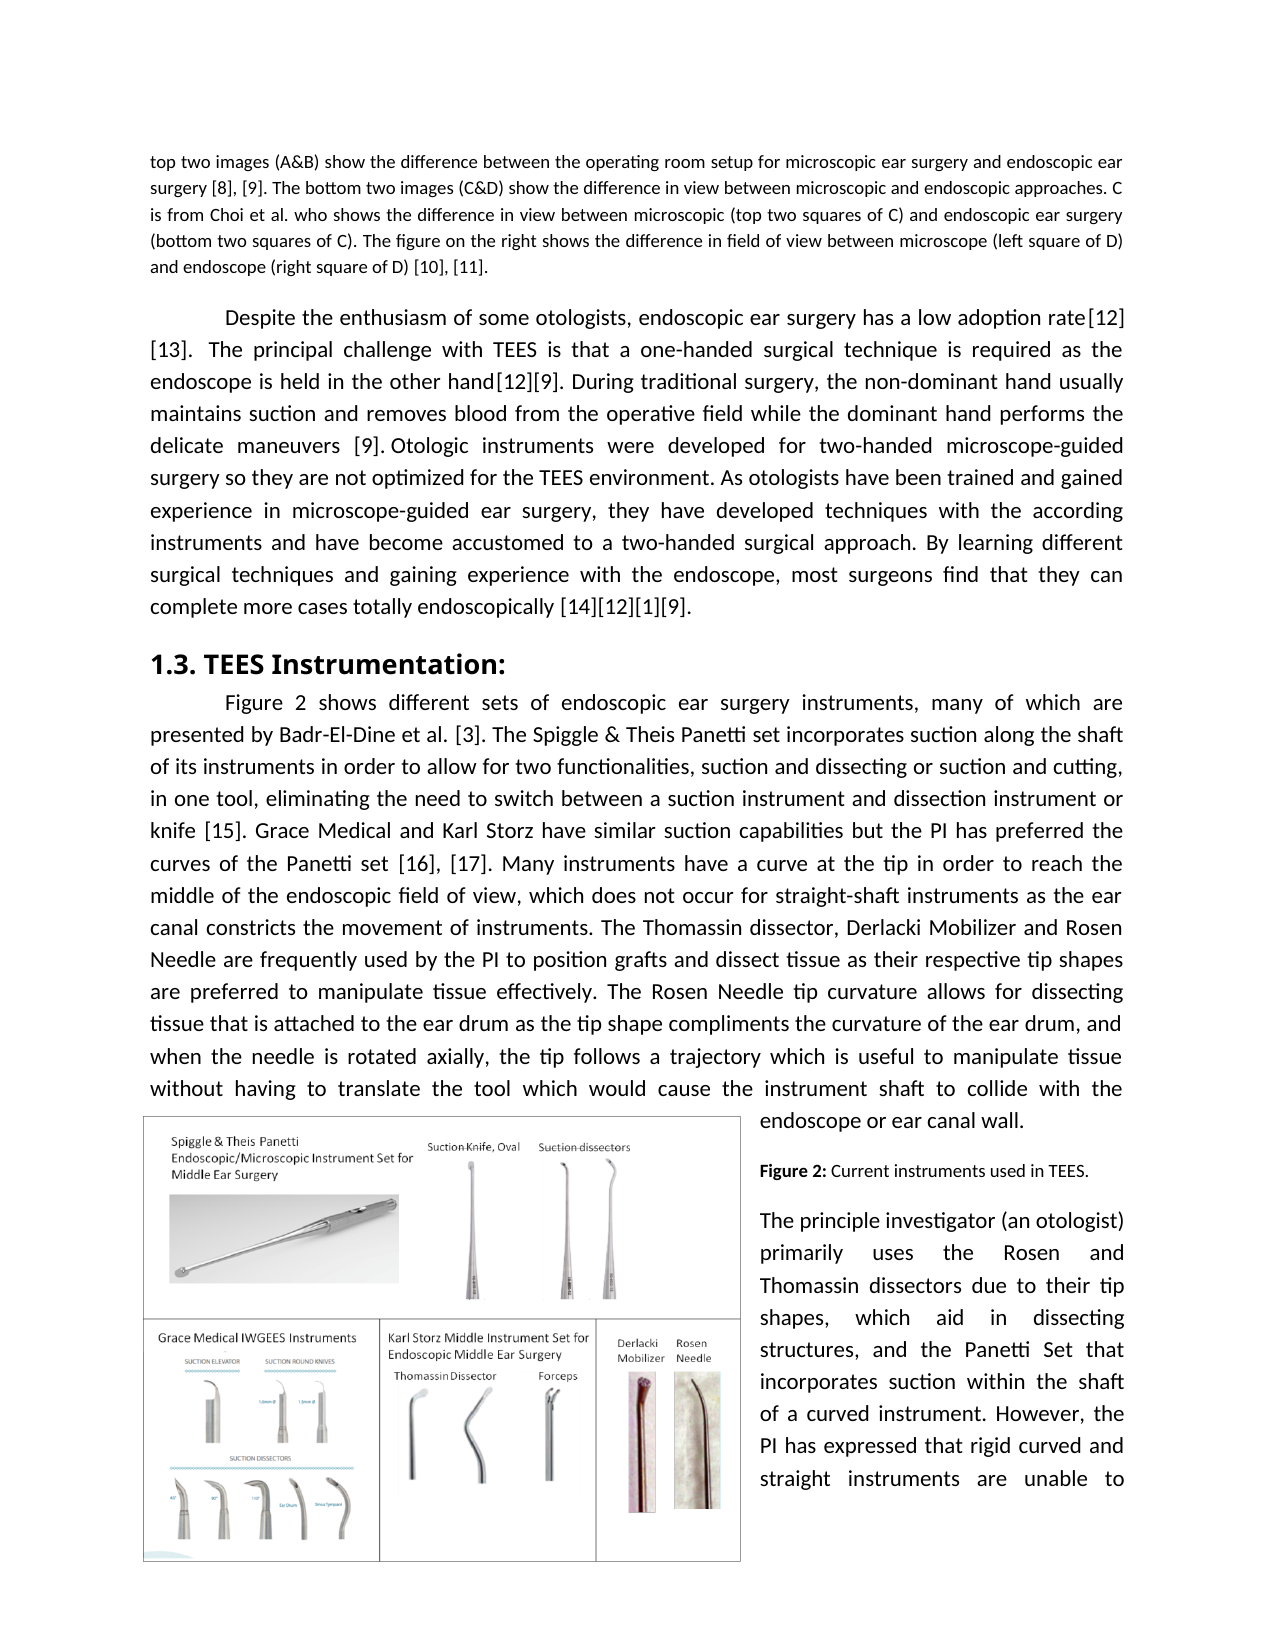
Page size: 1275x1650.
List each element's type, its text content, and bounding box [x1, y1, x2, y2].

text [150, 150, 1125, 278]
subtitle 1.3. TEES Instrumentation: [150, 645, 1125, 682]
text Despite the enthusiasm of some otologists, endoscopic ear surgery has a low adoption rate[12][13]. The principal challenge with TEES is that a one-handed surgical technique is required as the endoscope is held in the other hand[12][9]. During traditional surgery, the non-dominant hand usually maintains suction and removes blood from the operative field while the dominant hand performs the delicate maneuvers [9]. Otologic instruments were developed for two-handed microscope-guided surgery so they are not optimized for the TEES environment. As otologists have been trained and gained experience in microscope-guided ear surgery, they have developed techniques with the according instruments and have become accustomed to a two-handed surgical approach. By learning different surgical techniques and gaining experience with the endoscope, most surgeons find that they can complete more cases totally endoscopically [14][12][1][9]. [150, 303, 1125, 620]
picture [139, 1115, 741, 1562]
text Figure 6 shows different sets of endoscopic ear surgery instruments, many of which are presented by Badr-El-Dine et al. [3]. The Spiggle & Theis Panetti set incorporates suction along the shaft of its instruments in order to allow for two functionalities, suction and dissecting or suction and cutting, in one tool, eliminating the need to switch between a suction instrument and dissection instrument or knife [15]. Grace Medical and Karl Storz have similar suction capabilities but the PI has preferred the curves of the Panetti set [16], [17]. Many instruments have a curve at the tip in order to reach the middle of the endoscopic field of view, which does not occur for straight-shaft instruments as the ear canal constricts the movement of instruments. The Thomassin dissector, Derlacki Mobilizer and Rosen Needle are frequently used by the PI to position grafts and dissect tissue as their respective tip shapes are preferred to manipulate tissue effectively. The Rosen Needle tip curvature allows for dissecting tissue that is attached to the ear drum as the tip shape compliments the curvature of the ear drum, and when the needle is rotated axially, the tip follows a trajectory which is useful to manipulate tissue without having to translate the tool which would cause the instrument shaft to collide with the endoscope or ear canal wall. [150, 688, 1125, 1134]
text Figure 2: Current instruments used in TEES. [741, 1159, 1125, 1182]
